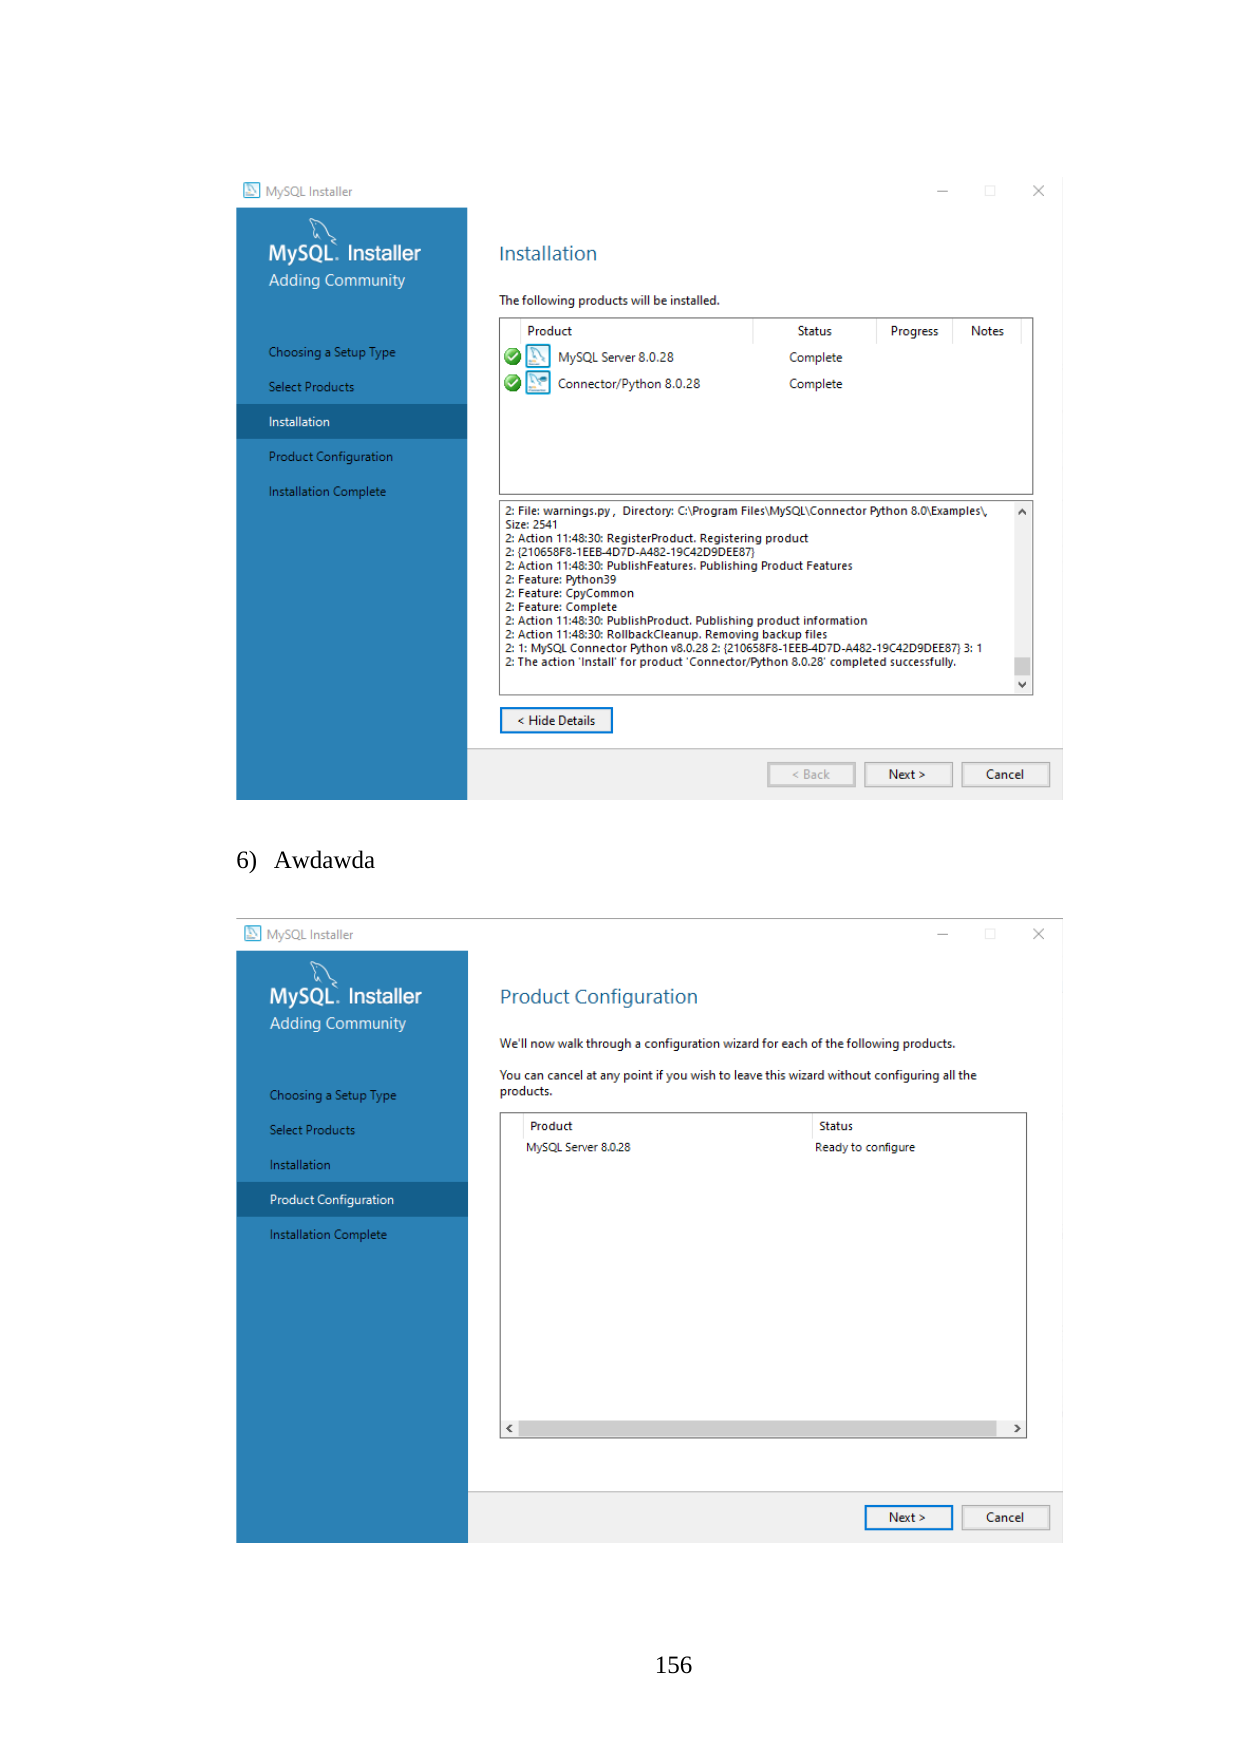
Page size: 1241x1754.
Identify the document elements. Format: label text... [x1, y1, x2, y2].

list Awdawda [236, 845, 1063, 873]
picture [236, 177, 1063, 800]
picture [236, 918, 1063, 1543]
